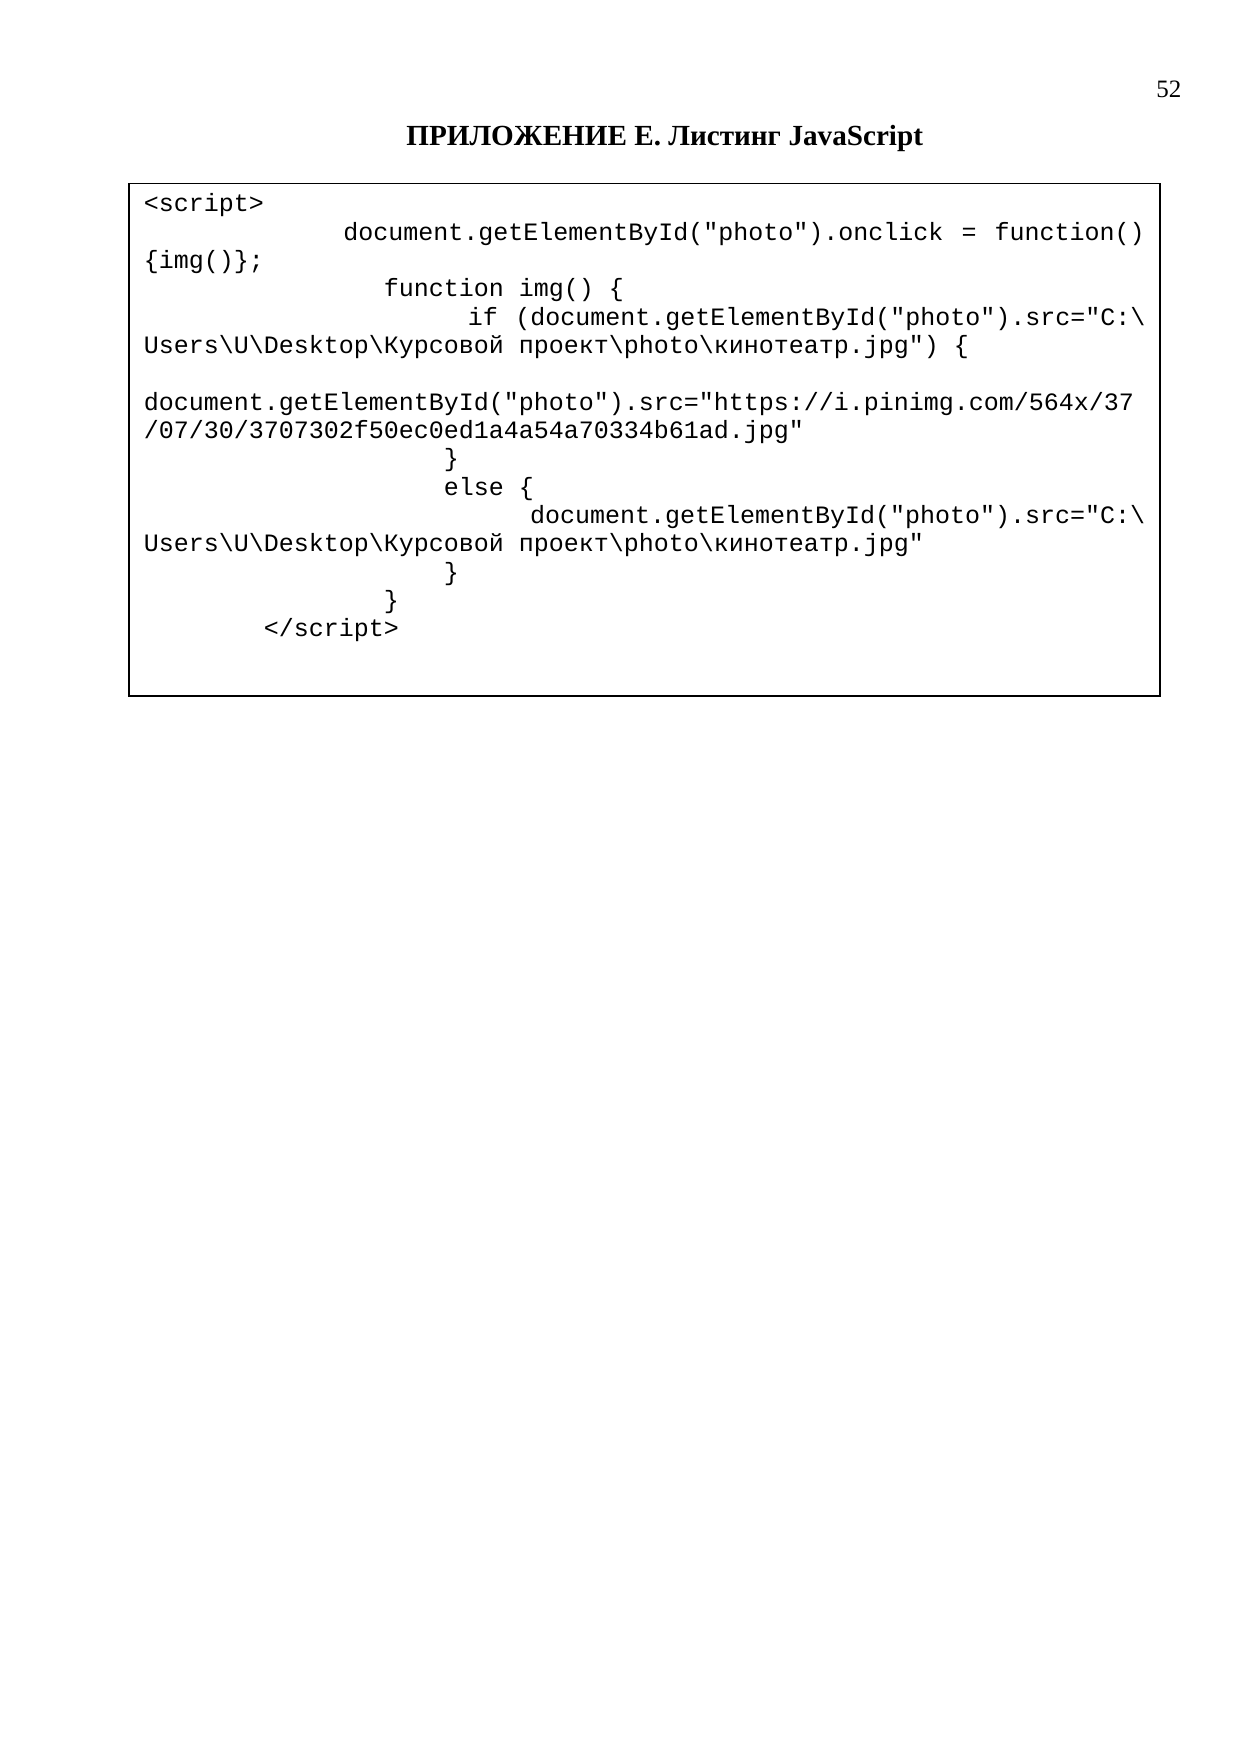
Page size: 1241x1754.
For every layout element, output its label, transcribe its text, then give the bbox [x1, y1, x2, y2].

text ПРИЛОЖЕНИЕ Е. Листинг JavaScript [148, 118, 1181, 152]
